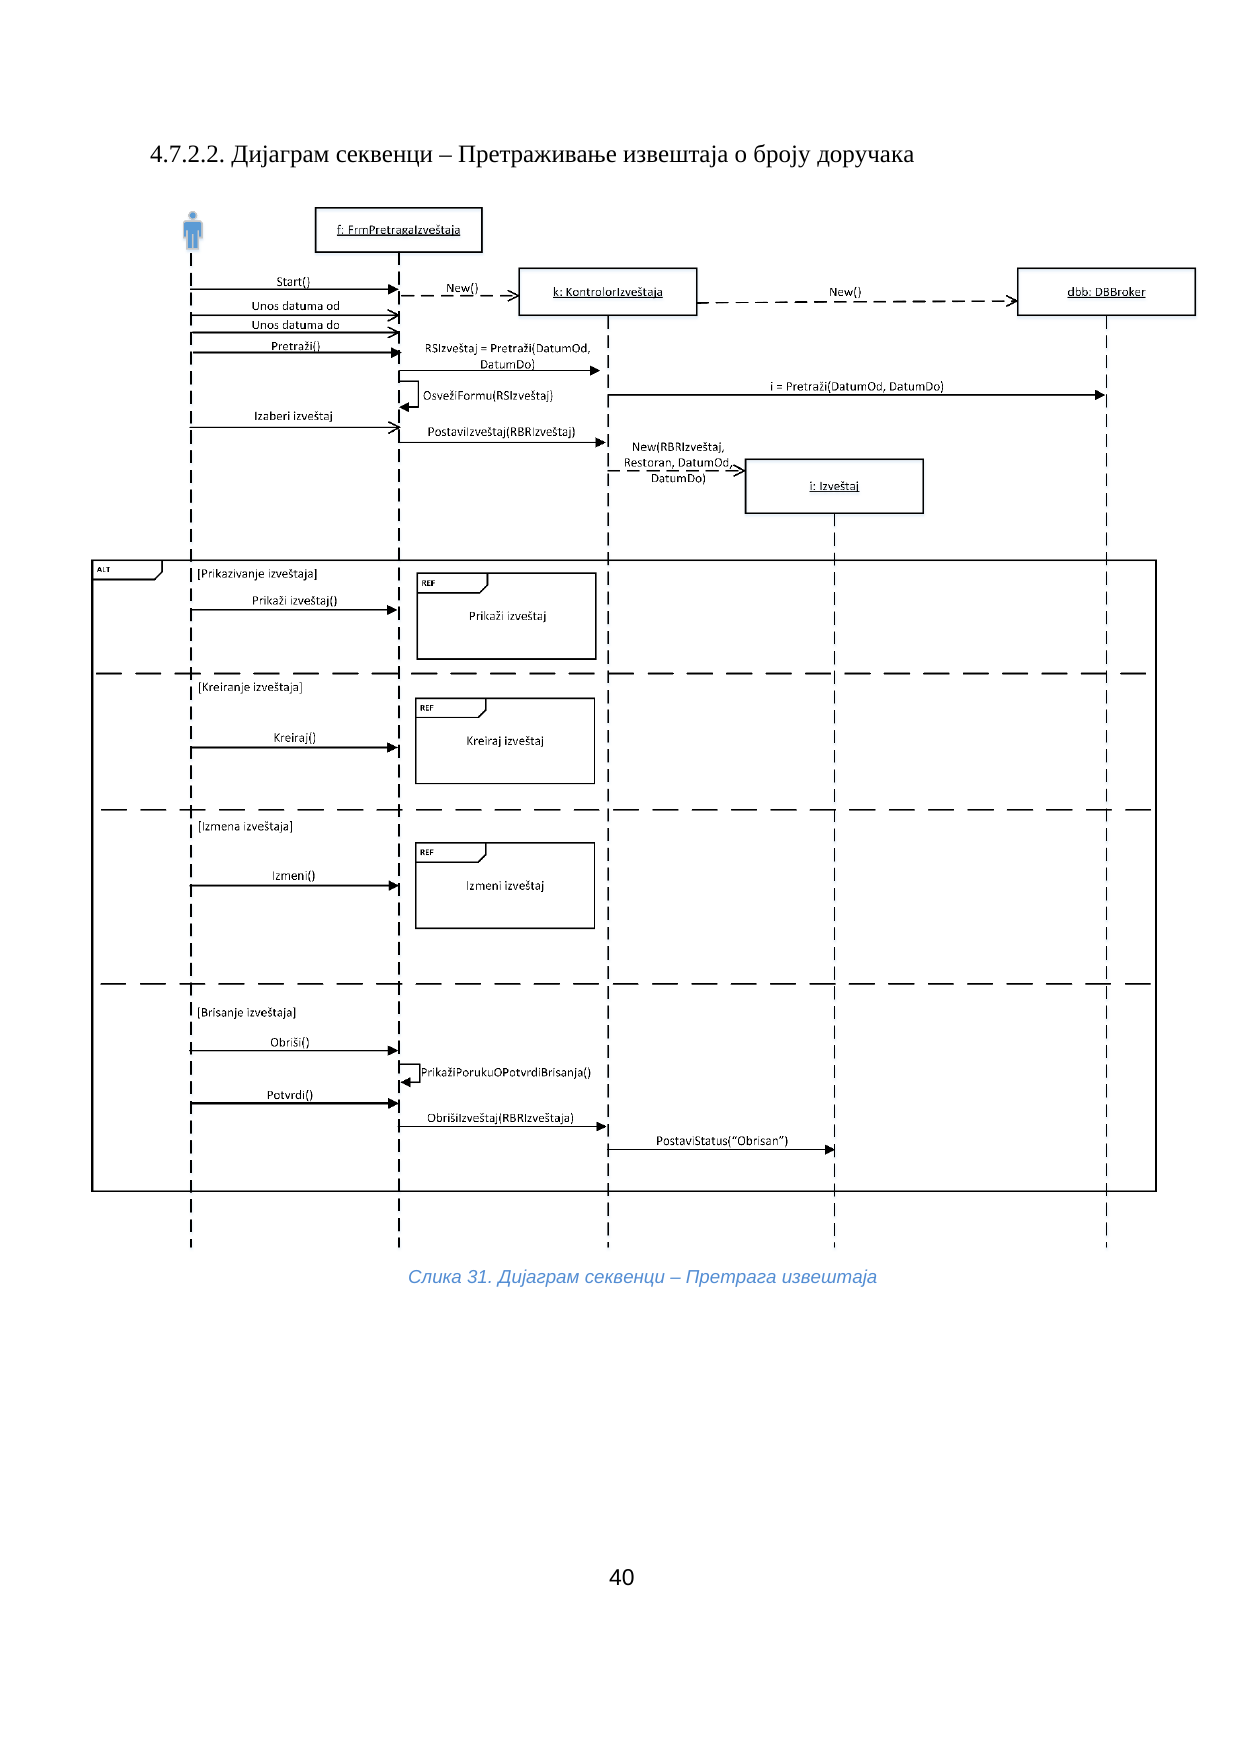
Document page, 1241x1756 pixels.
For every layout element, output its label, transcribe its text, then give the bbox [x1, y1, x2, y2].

picture [91, 206, 1199, 1252]
subtitle Дијаграм секвенци – Претраживање извештаја о броју доручака [150, 139, 1232, 167]
text Слика 31. Дијаграм секвенци – Претрага извештаја [408, 216, 1232, 1287]
